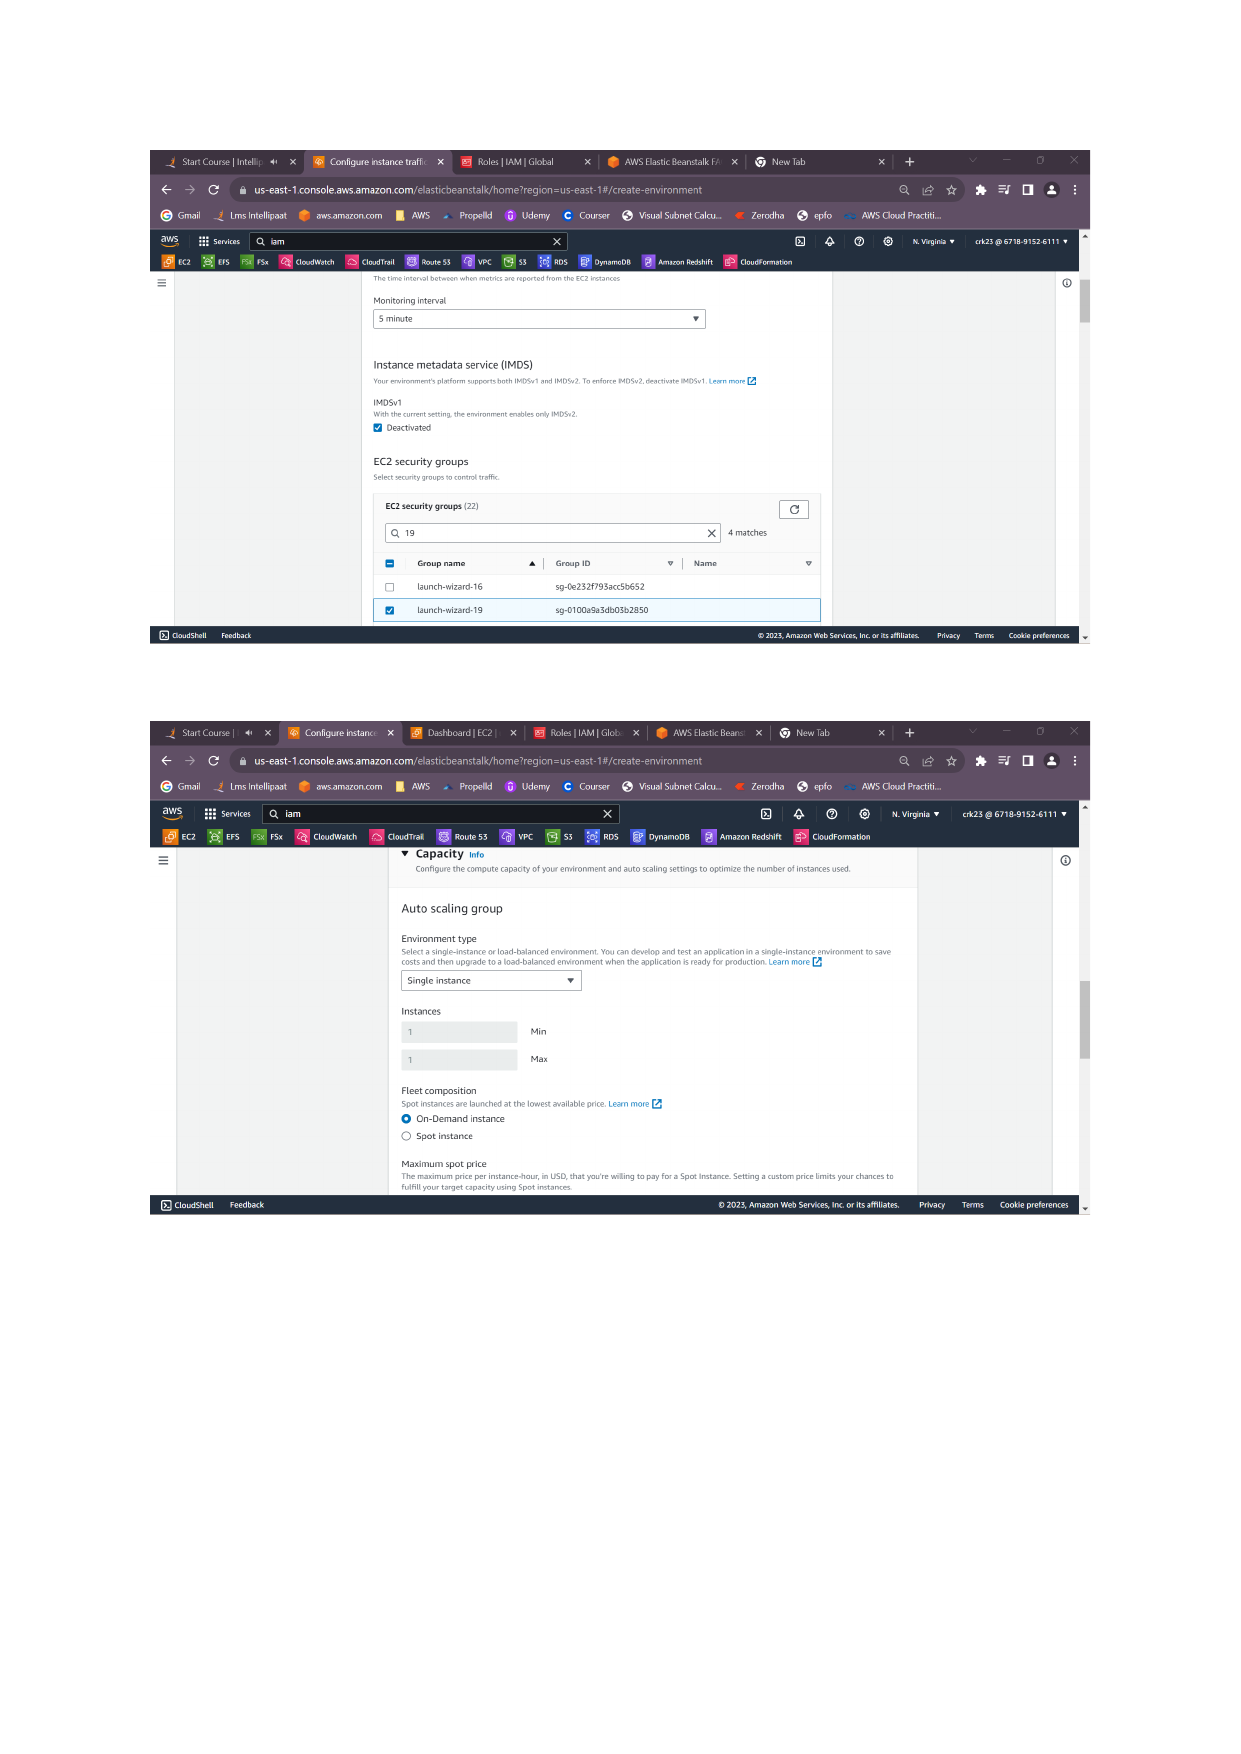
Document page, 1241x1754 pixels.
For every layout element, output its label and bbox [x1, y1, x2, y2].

picture [150, 150, 1091, 644]
picture [150, 721, 1091, 1215]
